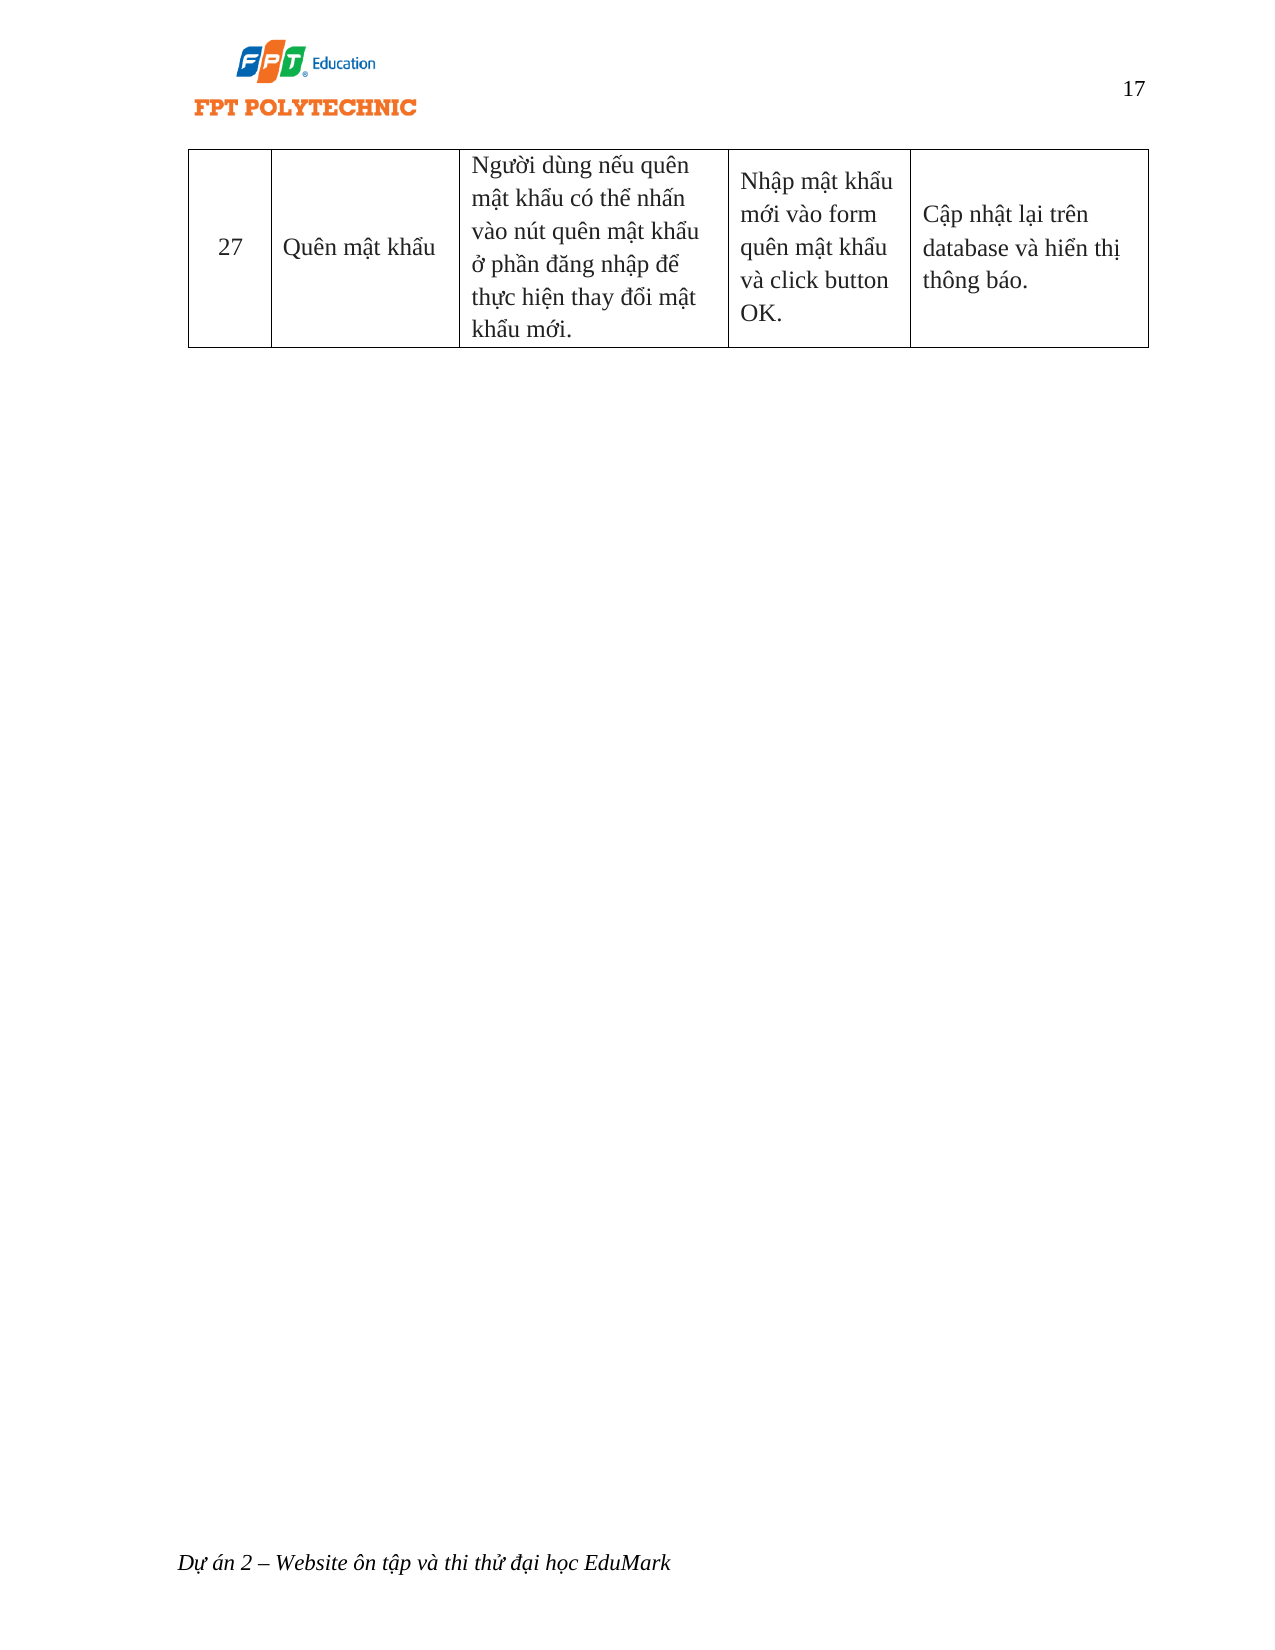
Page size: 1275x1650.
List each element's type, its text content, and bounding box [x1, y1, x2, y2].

table_header Quên mật khẩu [272, 150, 459, 347]
table_header Cập nhật lại trên database và hiển thị thông báo. [911, 150, 1148, 347]
table_header Nhập mật khẩu mới vào form quên mật khẩu và click button OK. [729, 150, 910, 347]
table_header Người dùng nếu quên mật khẩu có thể nhấn vào nút quên mật khẩu ở phần đăng nhập để thực hiện thay đổi mật khẩu mới. [460, 150, 728, 347]
table_header 27 [189, 150, 271, 347]
picture [194, 39, 417, 116]
